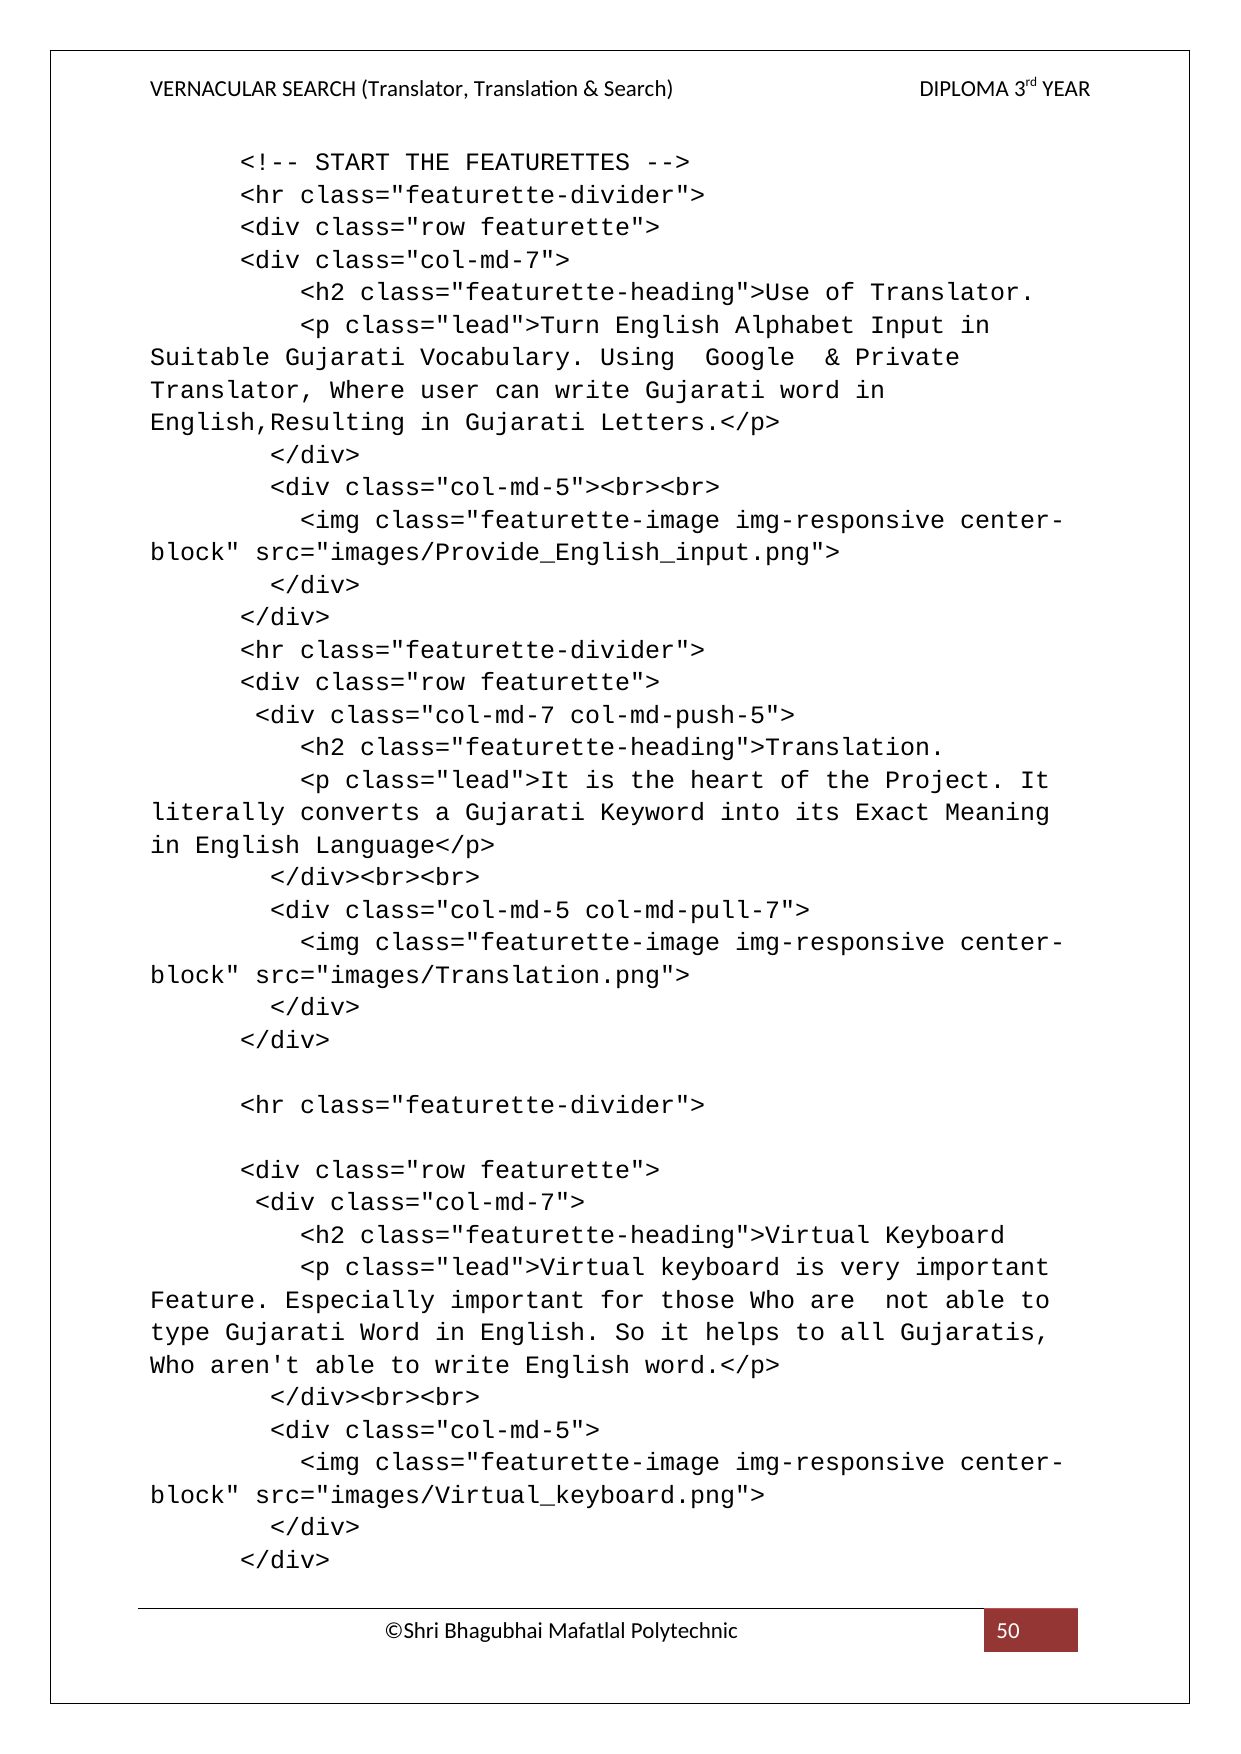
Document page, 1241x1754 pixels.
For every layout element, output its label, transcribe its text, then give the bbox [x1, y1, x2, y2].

text <div class="col-md-5"> [150, 1417, 1090, 1446]
text <p class="lead">Turn English Alphabet Input in Suitable Gujarati Vocabulary. Using Google & Private Translator, Where user can write Gujarati word in English,Resulting in Gujarati Letters.</p> [150, 312, 1090, 438]
text </div> [150, 995, 1090, 1023]
text </div> [150, 1027, 1090, 1056]
text <div class="row featurette"> [150, 215, 1090, 243]
text <div class="col-md-5"><br><br> [150, 475, 1090, 503]
text </div> [150, 1515, 1090, 1543]
text <hr class="featurette-divider"> [150, 182, 1090, 211]
text <img class="featurette-image img-responsive center-block" src="images/Virtual_keyboard.png"> [150, 1450, 1090, 1511]
text <div class="col-md-7 col-md-push-5"> [150, 702, 1090, 731]
text <div class="col-md-7"> [150, 247, 1090, 276]
text <div class="col-md-7"> [150, 1190, 1090, 1218]
text </div><br><br> [150, 1385, 1090, 1413]
text <hr class="featurette-divider"> [150, 637, 1090, 666]
text <p class="lead">Virtual keyboard is very important Feature. Especially important for those Who are not able to type Gujarati Word in English. So it helps to all Gujaratis, Who aren't able to write English word.</p> [150, 1255, 1090, 1381]
text </div> [150, 442, 1090, 471]
text <h2 class="featurette-heading">Translation. [150, 735, 1090, 763]
text <p class="lead">It is the heart of the Project. It literally converts a Gujarati Keyword into its Exact Meaning in English Language</p> [150, 767, 1090, 861]
text <h2 class="featurette-heading">Use of Translator. [150, 280, 1090, 308]
text <img class="featurette-image img-responsive center-block" src="images/Translation.png"> [150, 930, 1090, 991]
text <img class="featurette-image img-responsive center-block" src="images/Provide_English_input.png"> [150, 507, 1090, 568]
text <hr class="featurette-divider"> [150, 1092, 1090, 1121]
text </div> [150, 605, 1090, 633]
text <div class="row featurette"> [150, 670, 1090, 698]
text <h2 class="featurette-heading">Virtual Keyboard [150, 1222, 1090, 1251]
text <div class="row featurette"> [150, 1157, 1090, 1186]
text </div> [150, 572, 1090, 601]
text </div><br><br> [150, 865, 1090, 893]
text <div class="col-md-5 col-md-pull-7"> [150, 897, 1090, 926]
text </div> [150, 1547, 1090, 1576]
text <!-- START THE FEATURETTES --> [150, 150, 1090, 178]
